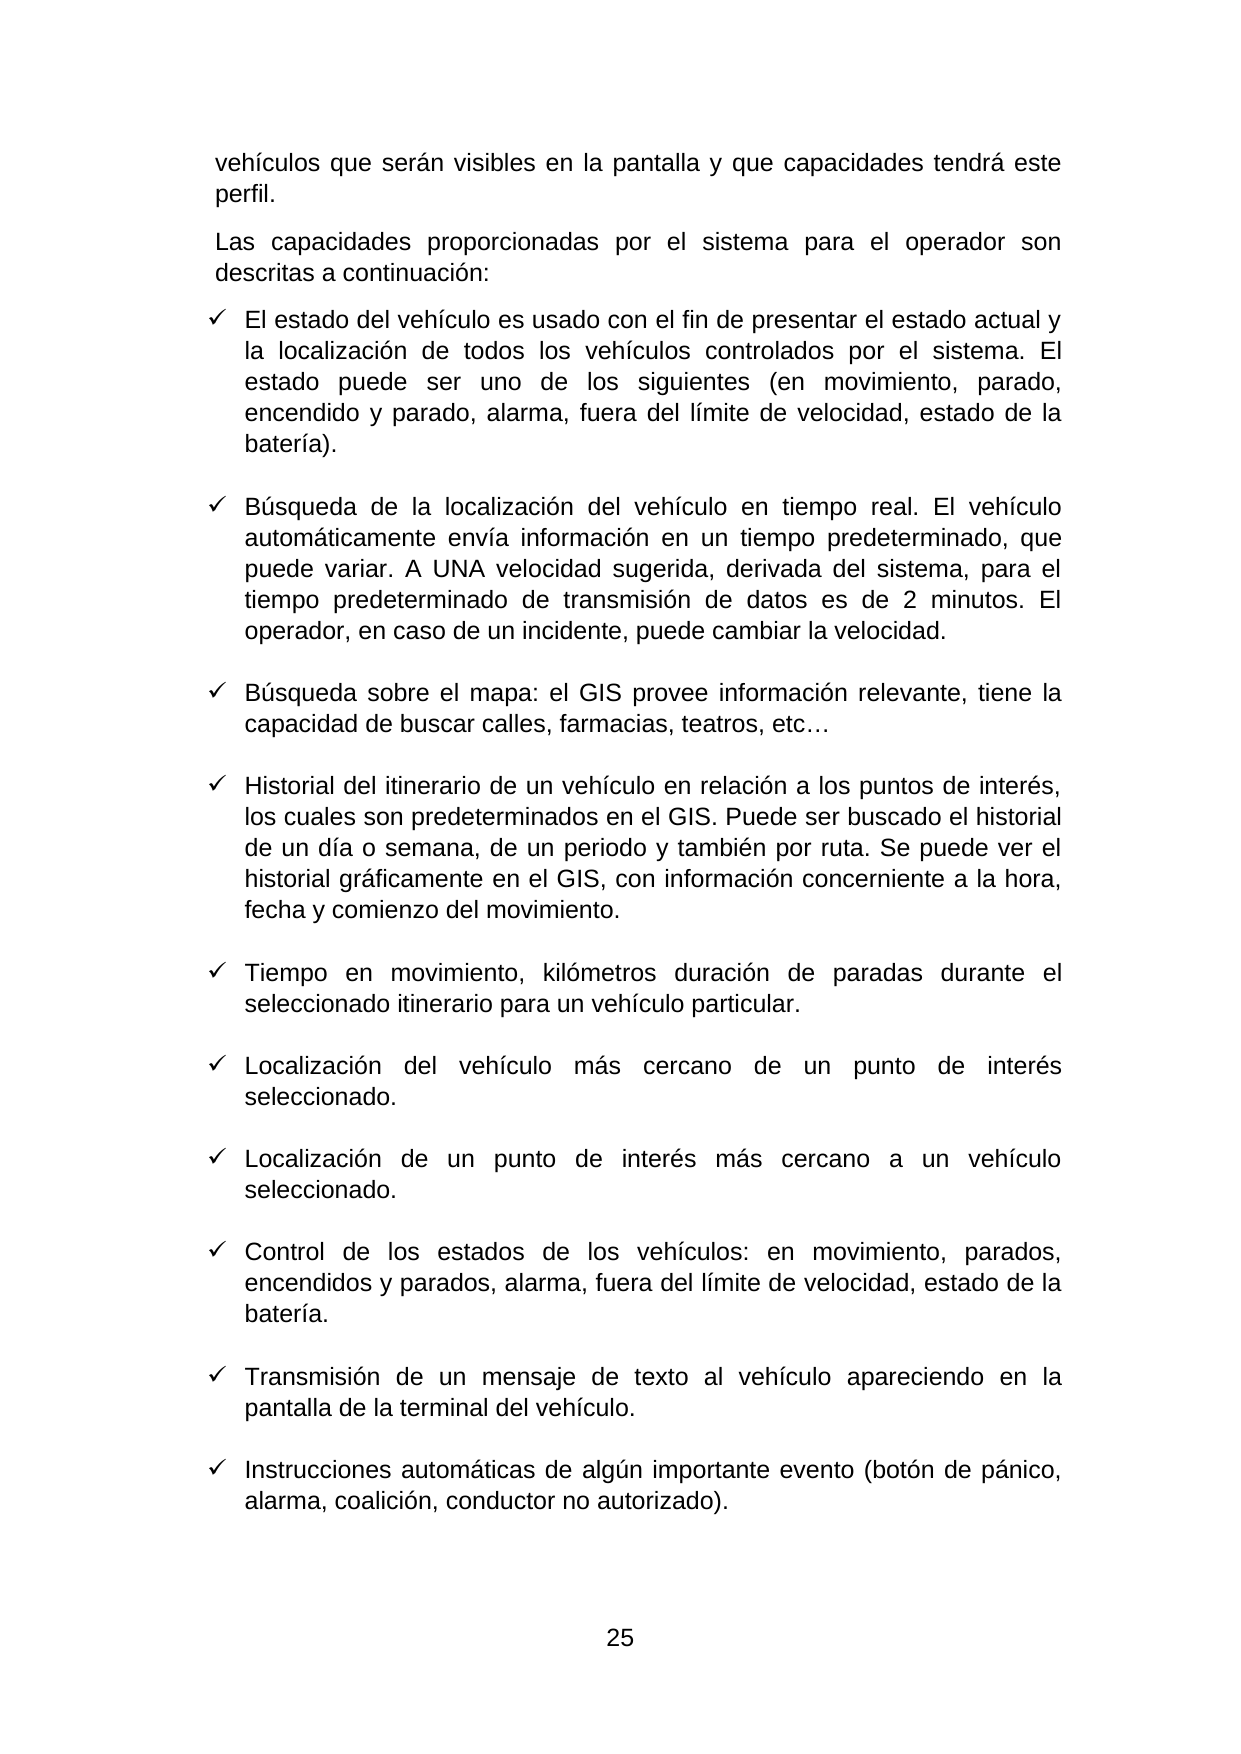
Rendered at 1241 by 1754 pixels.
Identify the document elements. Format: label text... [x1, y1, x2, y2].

list Instrucciones automáticas de algún importante evento (botón de pánico, alarma, coalición, conductor no autorizado). [207, 1455, 1063, 1514]
text Las capacidades proporcionadas por el sistema para el operador son descritas a continuación: [215, 226, 1063, 286]
list Tiempo en movimiento, kilómetros duración de paradas durante el seleccionado itinerario para un vehículo particular. [207, 957, 1063, 1017]
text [215, 148, 1063, 207]
list Historial del itinerario de un vehículo en relación a los puntos de interés, los cuales son predeterminados en el GIS. Puede ser buscado el historial de un día o semana, de un periodo y también por ruta. Se puede ver el historial gráficamente en el GIS, con información concerniente a la hora, fecha y comienzo del movimiento. [207, 771, 1063, 924]
list El estado del vehículo es usado con el fin de presentar el estado actual y la localización de todos los vehículos controlados por el sistema. El estado puede ser uno de los siguientes (en movimiento, parado, encendido y parado, alarma, fuera del límite de velocidad, estado de la batería). [207, 305, 1063, 458]
list Búsqueda sobre el mapa: el GIS provee información relevante, tiene la capacidad de buscar calles, farmacias, teatros, etc… [207, 678, 1063, 738]
list Localización de un punto de interés más cercano a un vehículo seleccionado. [207, 1144, 1063, 1204]
list Transmisión de un mensaje de texto al vehículo apareciendo en la pantalla de la terminal del vehículo. [207, 1361, 1063, 1421]
list Localización del vehículo más cercano de un punto de interés seleccionado. [207, 1051, 1063, 1111]
list Búsqueda de la localización del vehículo en tiempo real. El vehículo automáticamente envía información en un tiempo predeterminado, que puede variar. A UNA velocidad sugerida, derivada del sistema, para el tiempo predeterminado de transmisión de datos es de 2 minutos. El operador, en caso de un incidente, puede cambiar la velocidad. [207, 492, 1063, 644]
list Control de los estados de los vehículos: en movimiento, parados, encendidos y parados, alarma, fuera del límite de velocidad, estado de la batería. [207, 1237, 1063, 1328]
